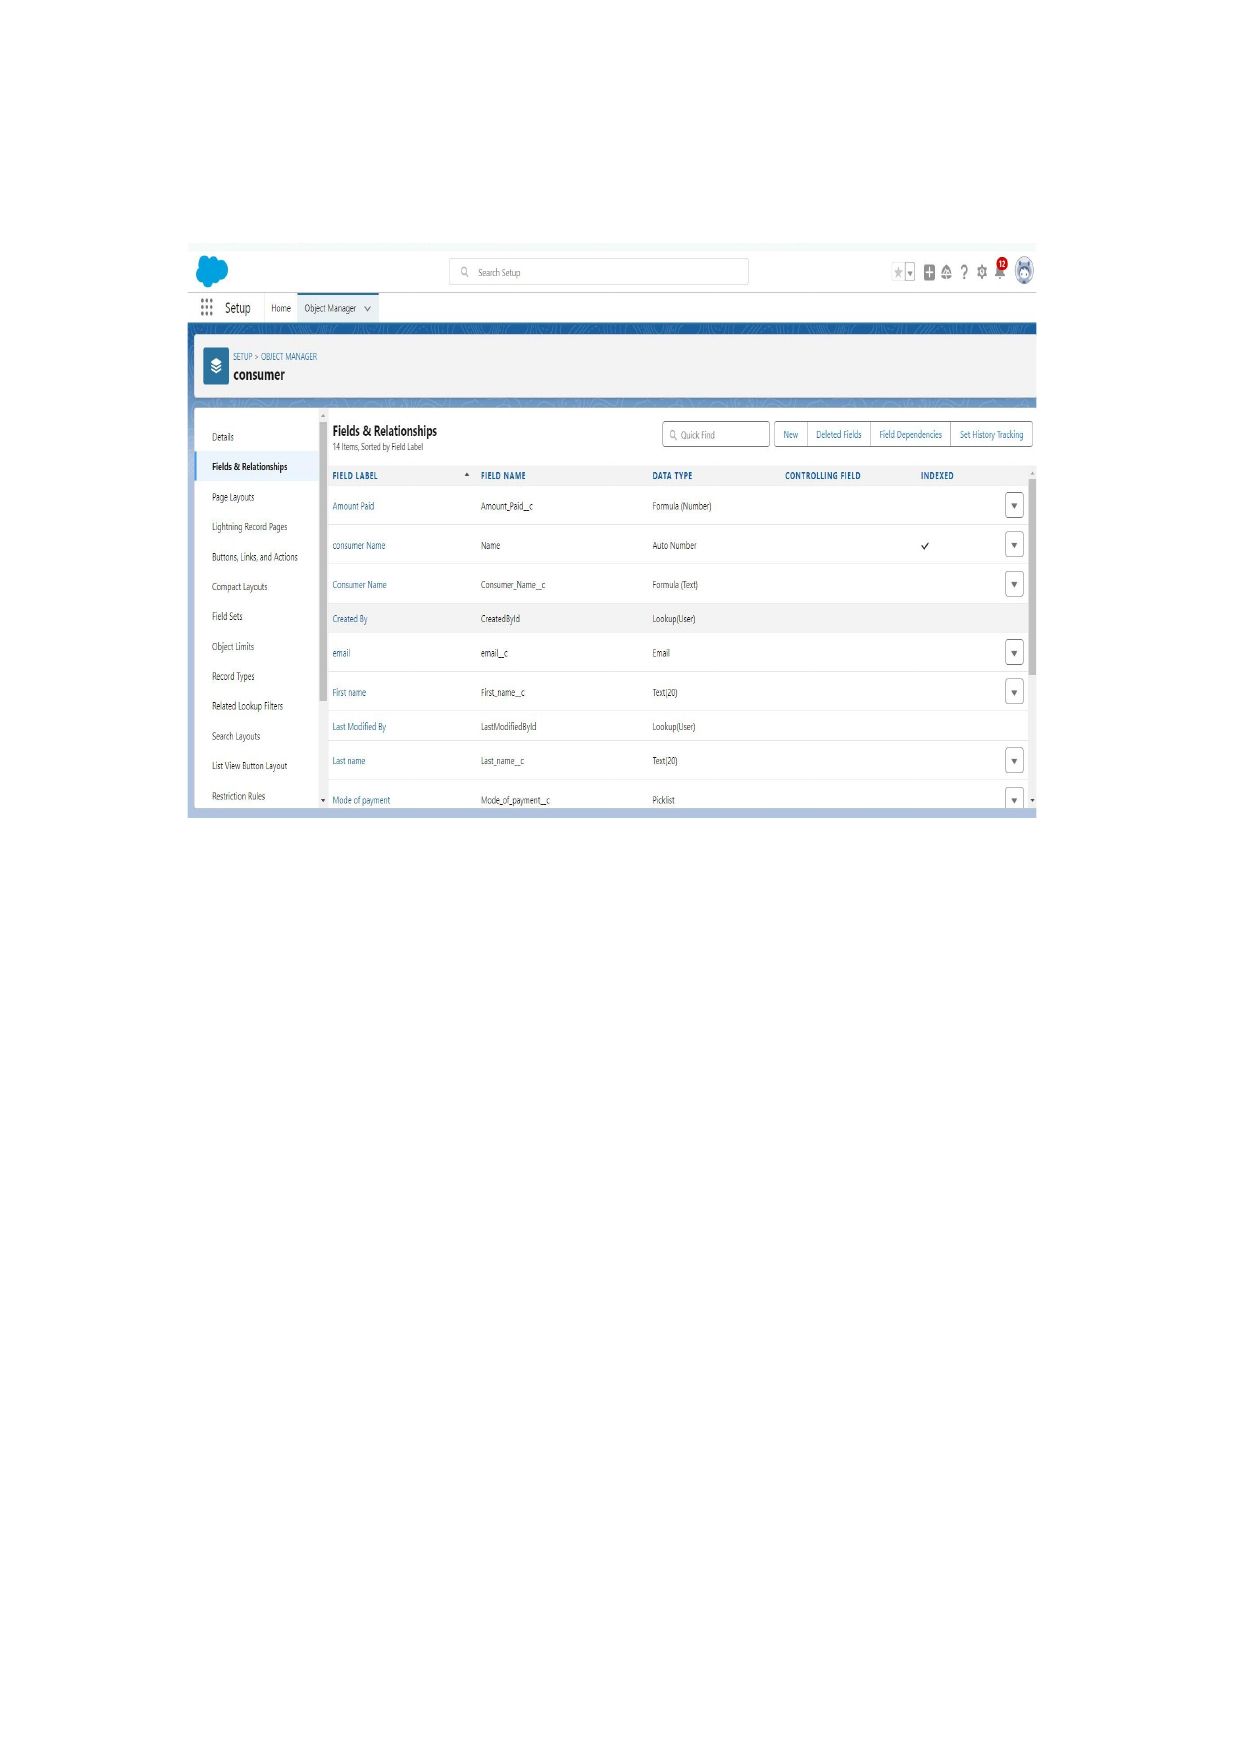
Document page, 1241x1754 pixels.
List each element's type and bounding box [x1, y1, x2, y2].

picture [187, 243, 1037, 818]
